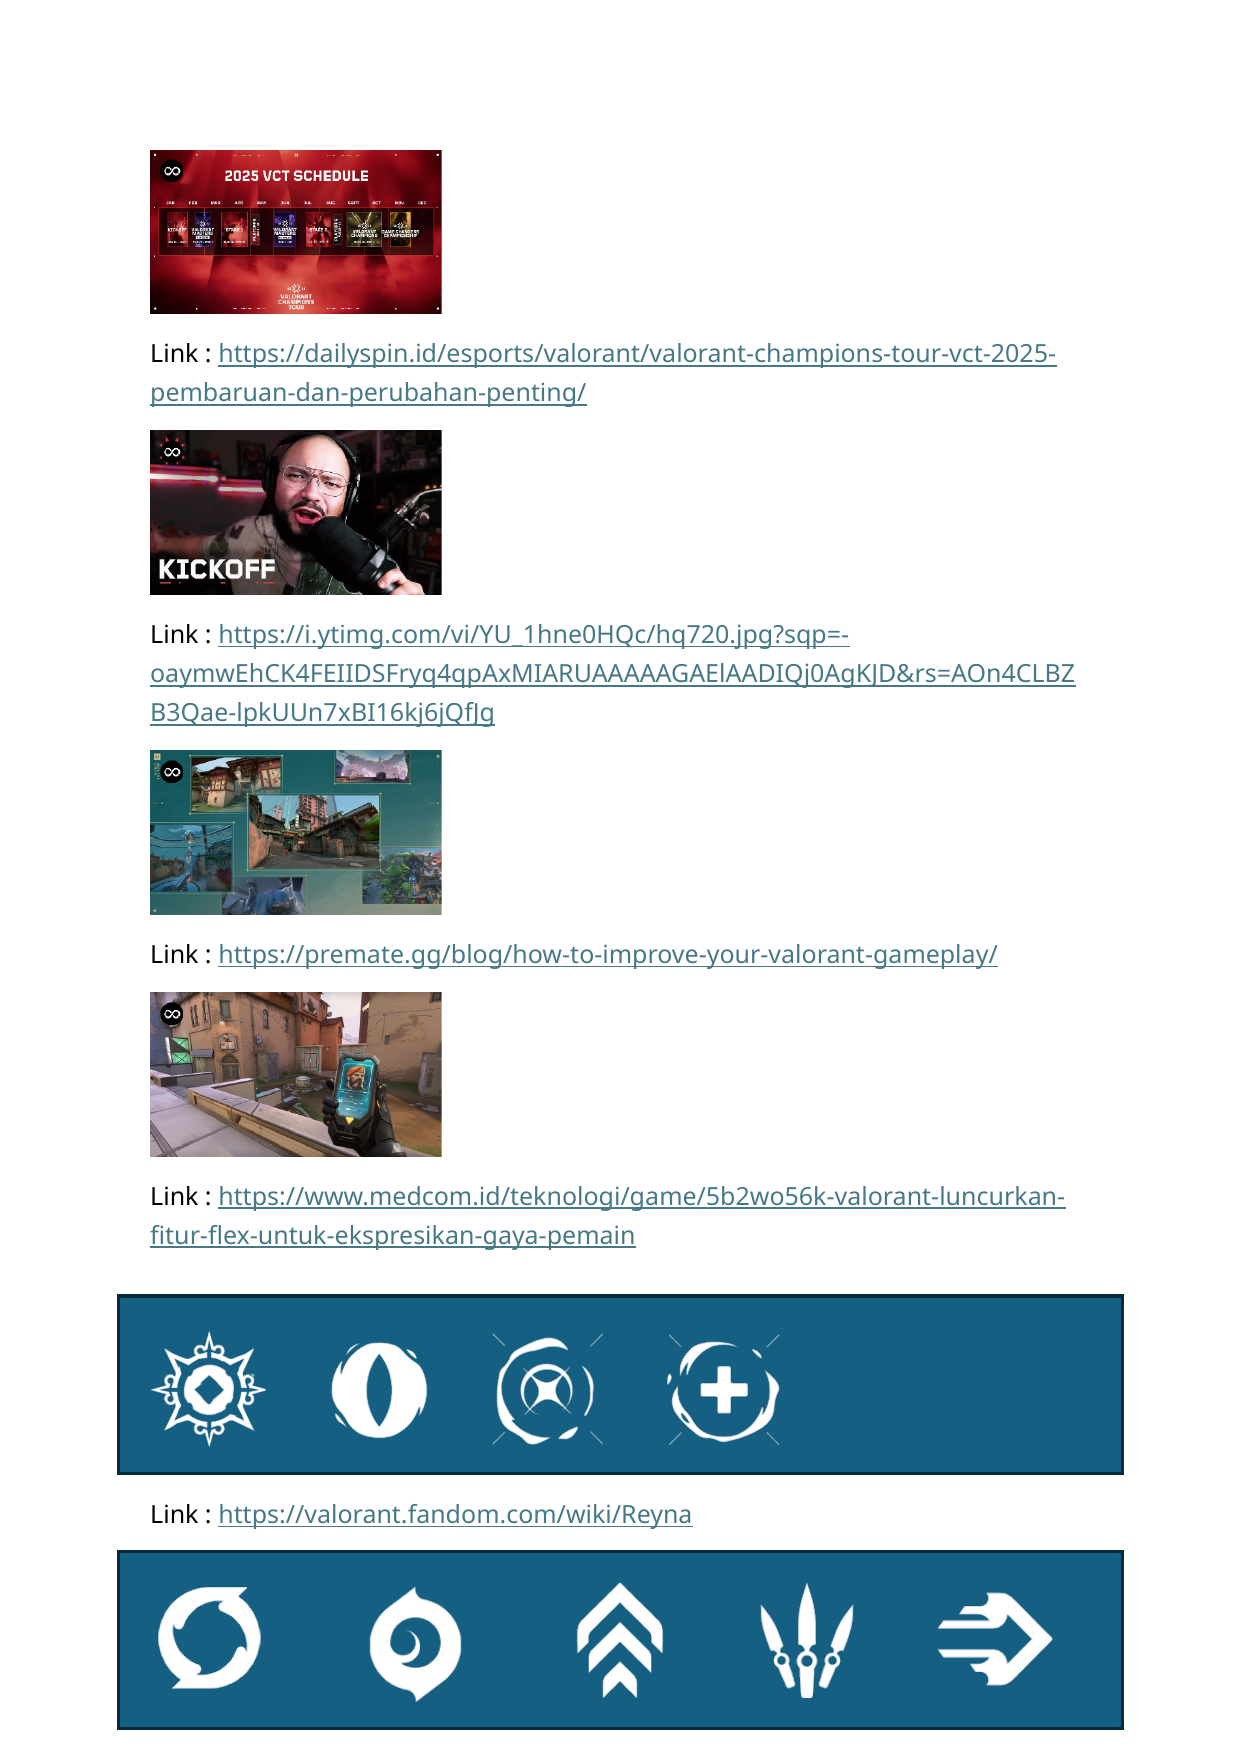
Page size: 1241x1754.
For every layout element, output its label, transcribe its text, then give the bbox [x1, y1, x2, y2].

picture [362, 1585, 468, 1701]
text Link : https://www.medcom.id/teknologi/game/5b2wo56k-valorant-luncurkan-fitur-flex-untuk-ekspresikan-gaya-pemain [150, 1178, 1090, 1252]
text Link : https://i.ytimg.com/vi/YU_1hne0HQc/hq720.jpg?sqp=-oaymwEhCK4FEIIDSFryq4qpAxMIARUAAAAAGAElAADIQj0AgKJD&rs=AOn4CLBZB3Qae-lpkUUn7xBI16kj6jQfJg [150, 617, 1090, 729]
picture [488, 1330, 604, 1446]
picture [150, 430, 442, 595]
picture [751, 1582, 858, 1697]
text Link : https://dailyspin.id/esports/valorant/valorant-champions-tour-vct-2025-pembaruan-dan-perubahan-penting/ [150, 336, 1090, 409]
picture [150, 992, 442, 1157]
text Link : https://premate.gg/blog/how-to-improve-your-valorant-gameplay/ [150, 937, 1090, 971]
picture [150, 150, 442, 314]
picture [567, 1581, 670, 1697]
picture [936, 1583, 1052, 1690]
picture [323, 1334, 433, 1444]
text Link : https://valorant.fandom.com/wiki/Reyna [150, 1497, 1090, 1531]
picture [150, 1330, 266, 1446]
picture [150, 750, 442, 915]
picture [664, 1330, 780, 1446]
picture [150, 1579, 265, 1695]
